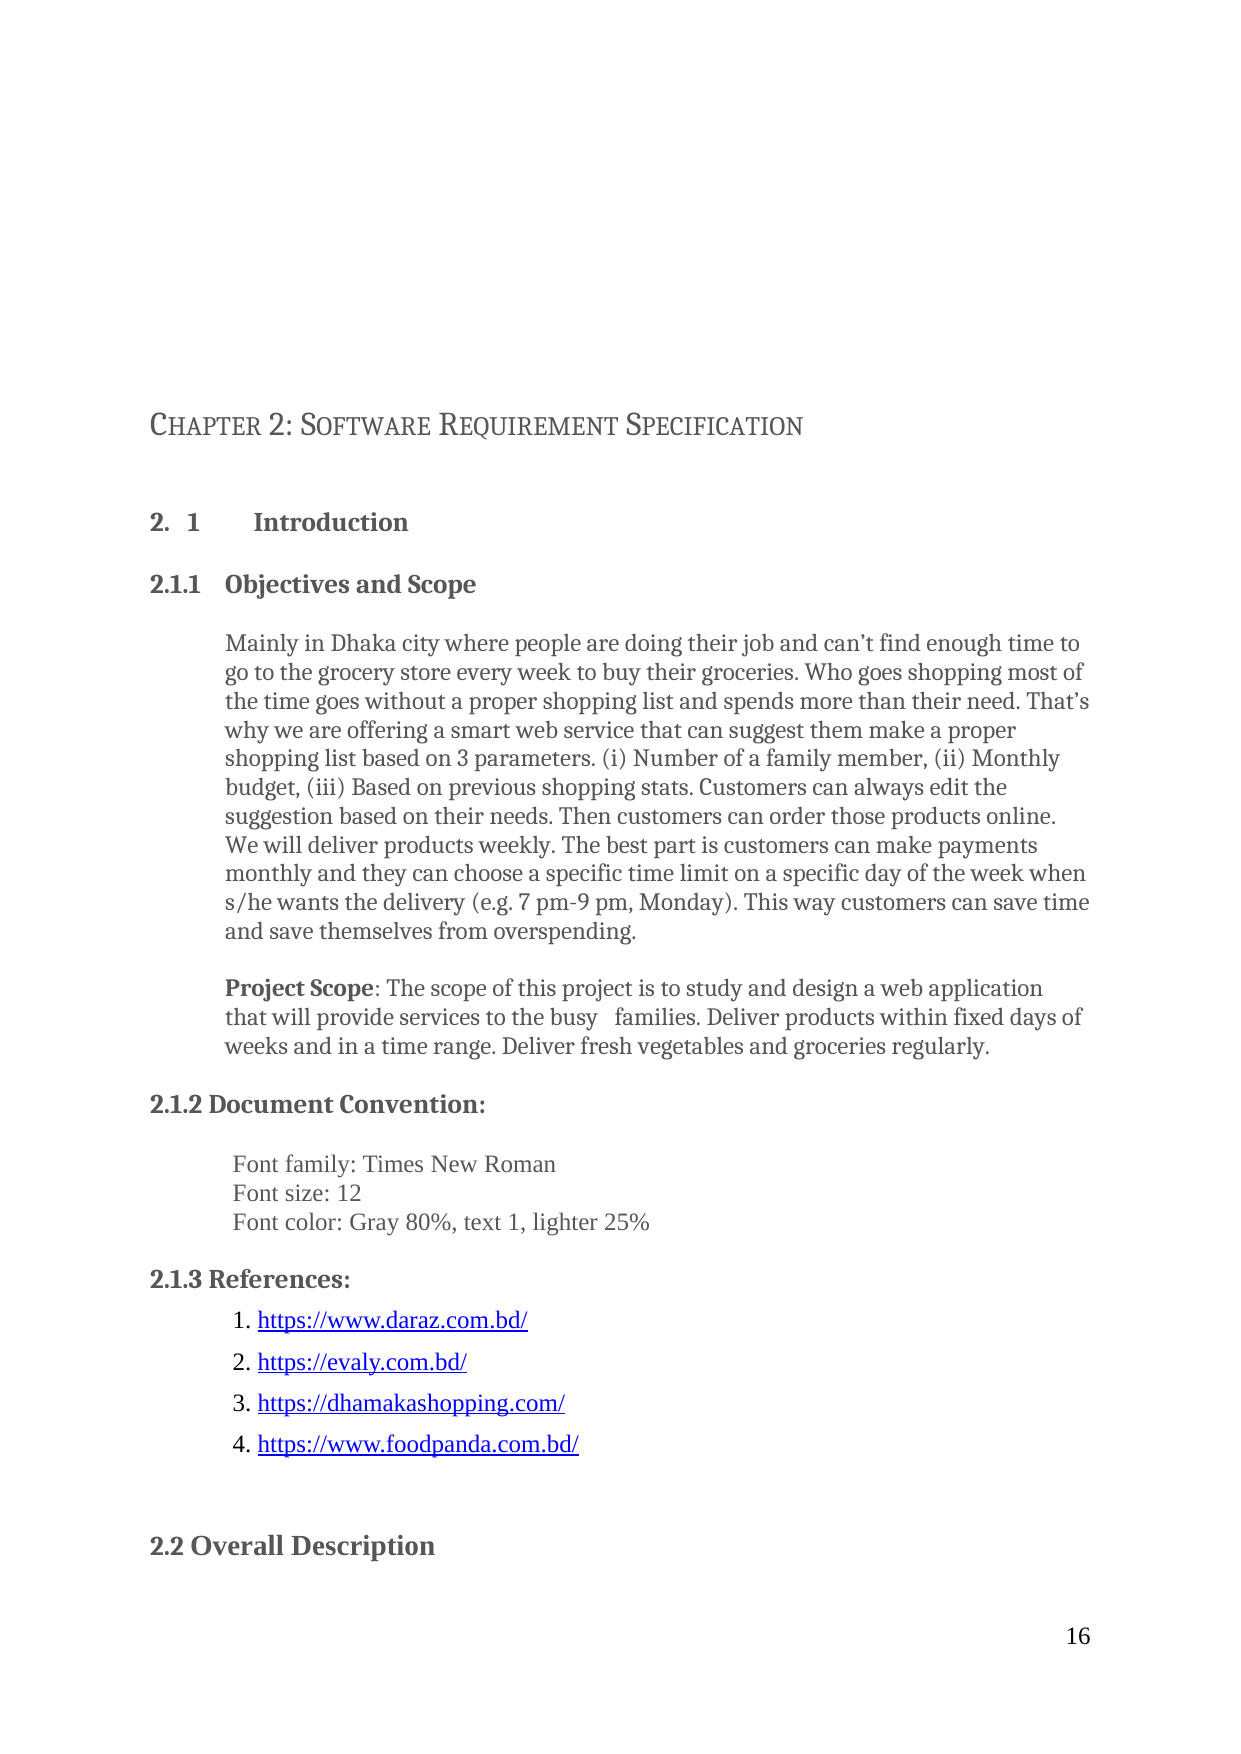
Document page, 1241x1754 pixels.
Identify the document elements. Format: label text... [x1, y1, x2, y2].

subtitle 1 Introduction [150, 507, 1090, 538]
subtitle 2.1.3 References: [150, 1264, 1090, 1295]
text 2. https://evaly.com.bd/ [232, 1347, 1090, 1375]
text 4. https://www.foodpanda.com.bd/ [232, 1429, 1090, 1458]
subtitle 2.2 Overall Description [150, 1528, 1090, 1562]
text Font family: Times New Roman [195, 1149, 1090, 1178]
text Font size: 12 [195, 1178, 1090, 1207]
text Mainly in Dhaka city where people are doing their job and can’t find enough time to go to the grocery store every week to buy their groceries. Who goes shopping most of the time goes without a proper shopping list and spends more than their need. That’s why we are offering a smart web service that can suggest them make a proper shopping list based on 3 parameters. (i) Number of a family member, (ii) Monthly budget, (iii) Based on previous shopping stats. Customers can always edit the suggestion based on their needs. Then customers can order those products online. We will deliver products weekly. The best part is customers can make payments monthly and they can choose a specific time limit on a specific day of the week when s/he wants the delivery (e.g. 7 pm-9 pm, Monday). This way customers can save time and save themselves from overspending. [225, 629, 1090, 946]
subtitle 2.1.1 Objectives and Scope [150, 569, 1090, 601]
text Font color: Gray 80%, text 1, lighter 25% [157, 1207, 1090, 1235]
text 1. https://www.daraz.com.bd/ [232, 1305, 1090, 1334]
text Project Scope: The scope of this project is to study and design a web application that will provide services to the busy families. Deliver products within fixed days of weeks and in a time range. Deliver fresh vegetables and groceries regularly. [225, 974, 1090, 1061]
subtitle Chapter 2: Software Requirement Specification [150, 405, 1090, 443]
text 3. https://dhamakashopping.com/ [232, 1388, 1090, 1417]
subtitle 2.1.2 Document Convention: [150, 1089, 1090, 1120]
